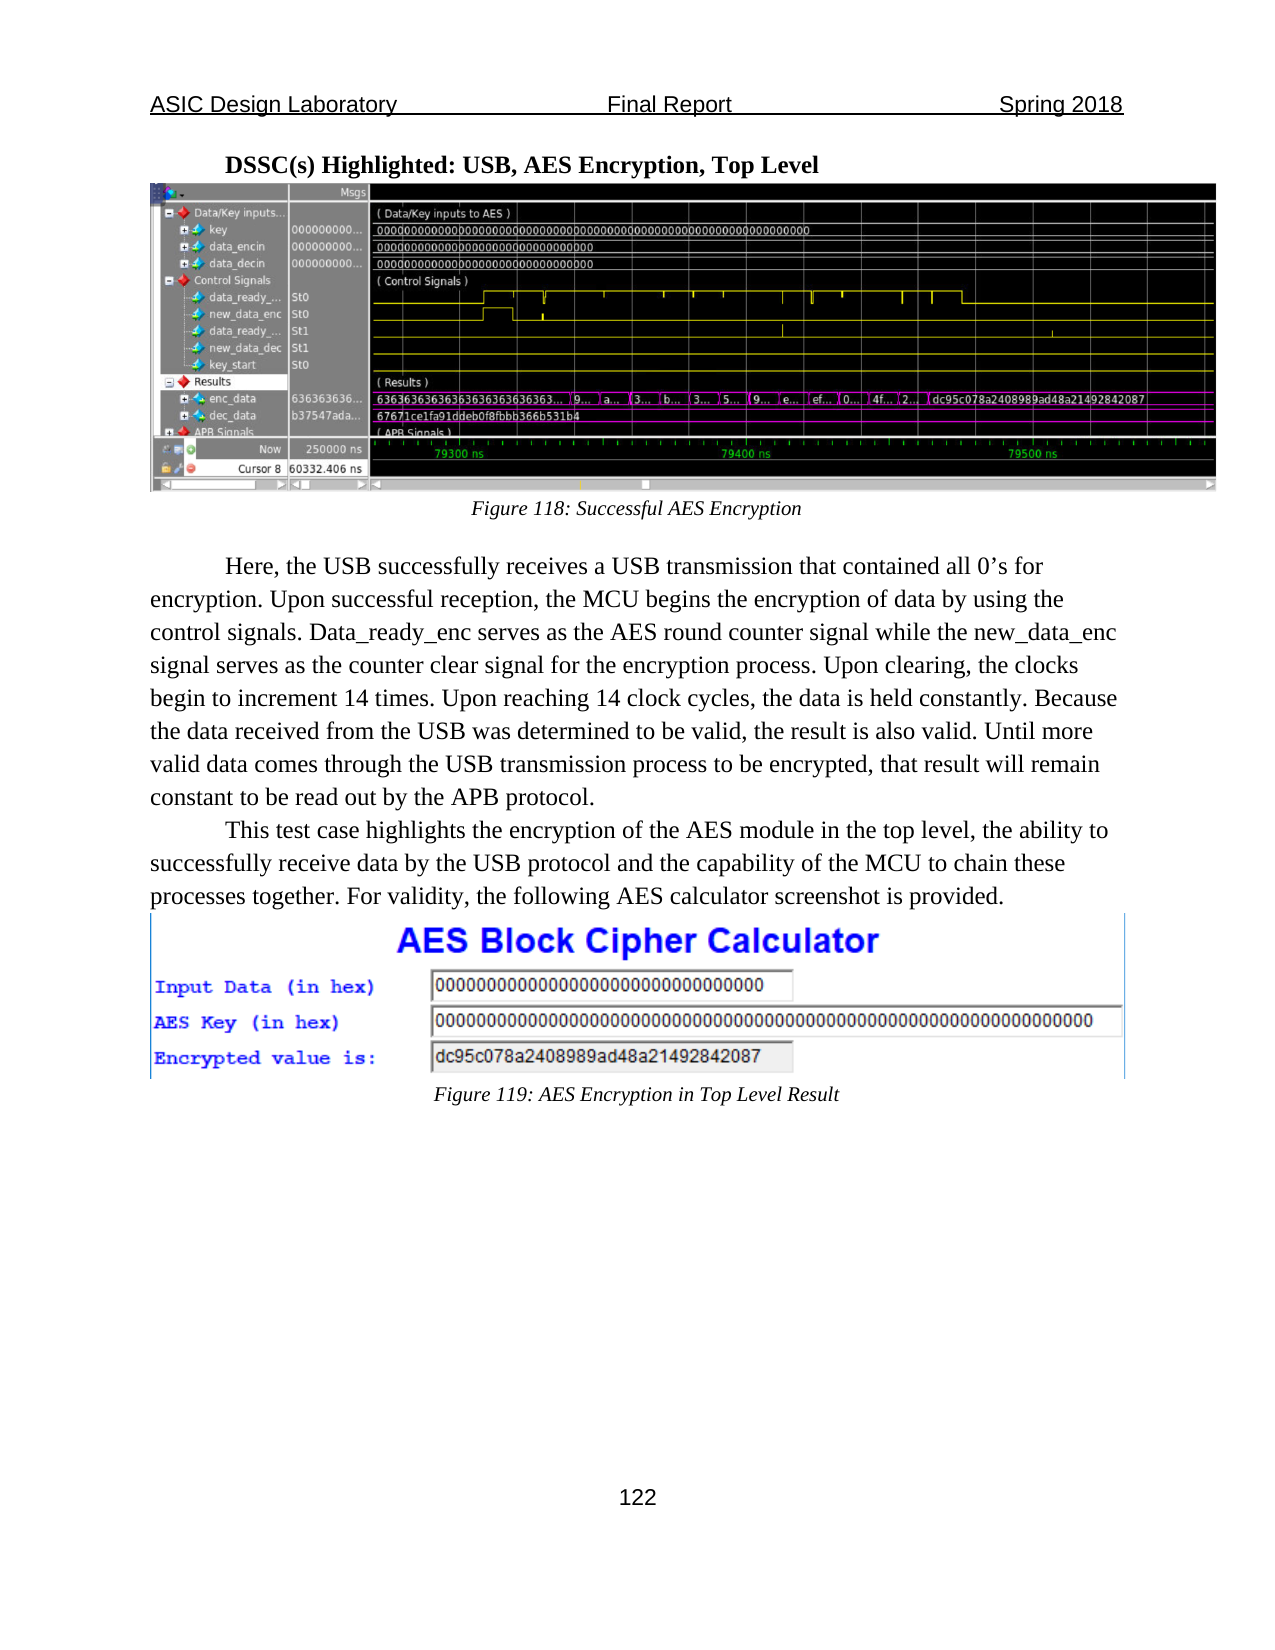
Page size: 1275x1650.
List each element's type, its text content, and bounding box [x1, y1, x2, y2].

text This test case highlights the encryption of the AES module in the top level, the ability to successfully receive data by the USB protocol and the capability of the MCU to chain these processes together. For validity, the following AES calculator screenshot is provided. [150, 815, 1125, 910]
text DSSC(s) Highlighted: USB, AES Encryption, Top Level [150, 150, 1125, 179]
text Figure 118: Successful AES Encryption [150, 496, 1125, 519]
text Here, the USB successfully receives a USB transmission that contained all 0’s for encryption. Upon successful reception, the MCU begins the encryption of data by using the control signals. Data_ready_enc serves as the AES round counter signal while the new_data_enc signal serves as the counter clear signal for the encryption process. Upon clearing, the clocks begin to increment 14 times. Upon reaching 14 clock cycles, the data is held constantly. Because the data received from the USB was determined to be valid, the result is also valid. Until more valid data comes through the USB transmission process to be encrypted, that result will remain constant to be read out by the APB protocol. [150, 551, 1125, 811]
picture [150, 913, 1125, 1079]
text Figure 119: AES Encryption in Top Level Result [150, 1082, 1125, 1106]
picture [150, 183, 1217, 492]
